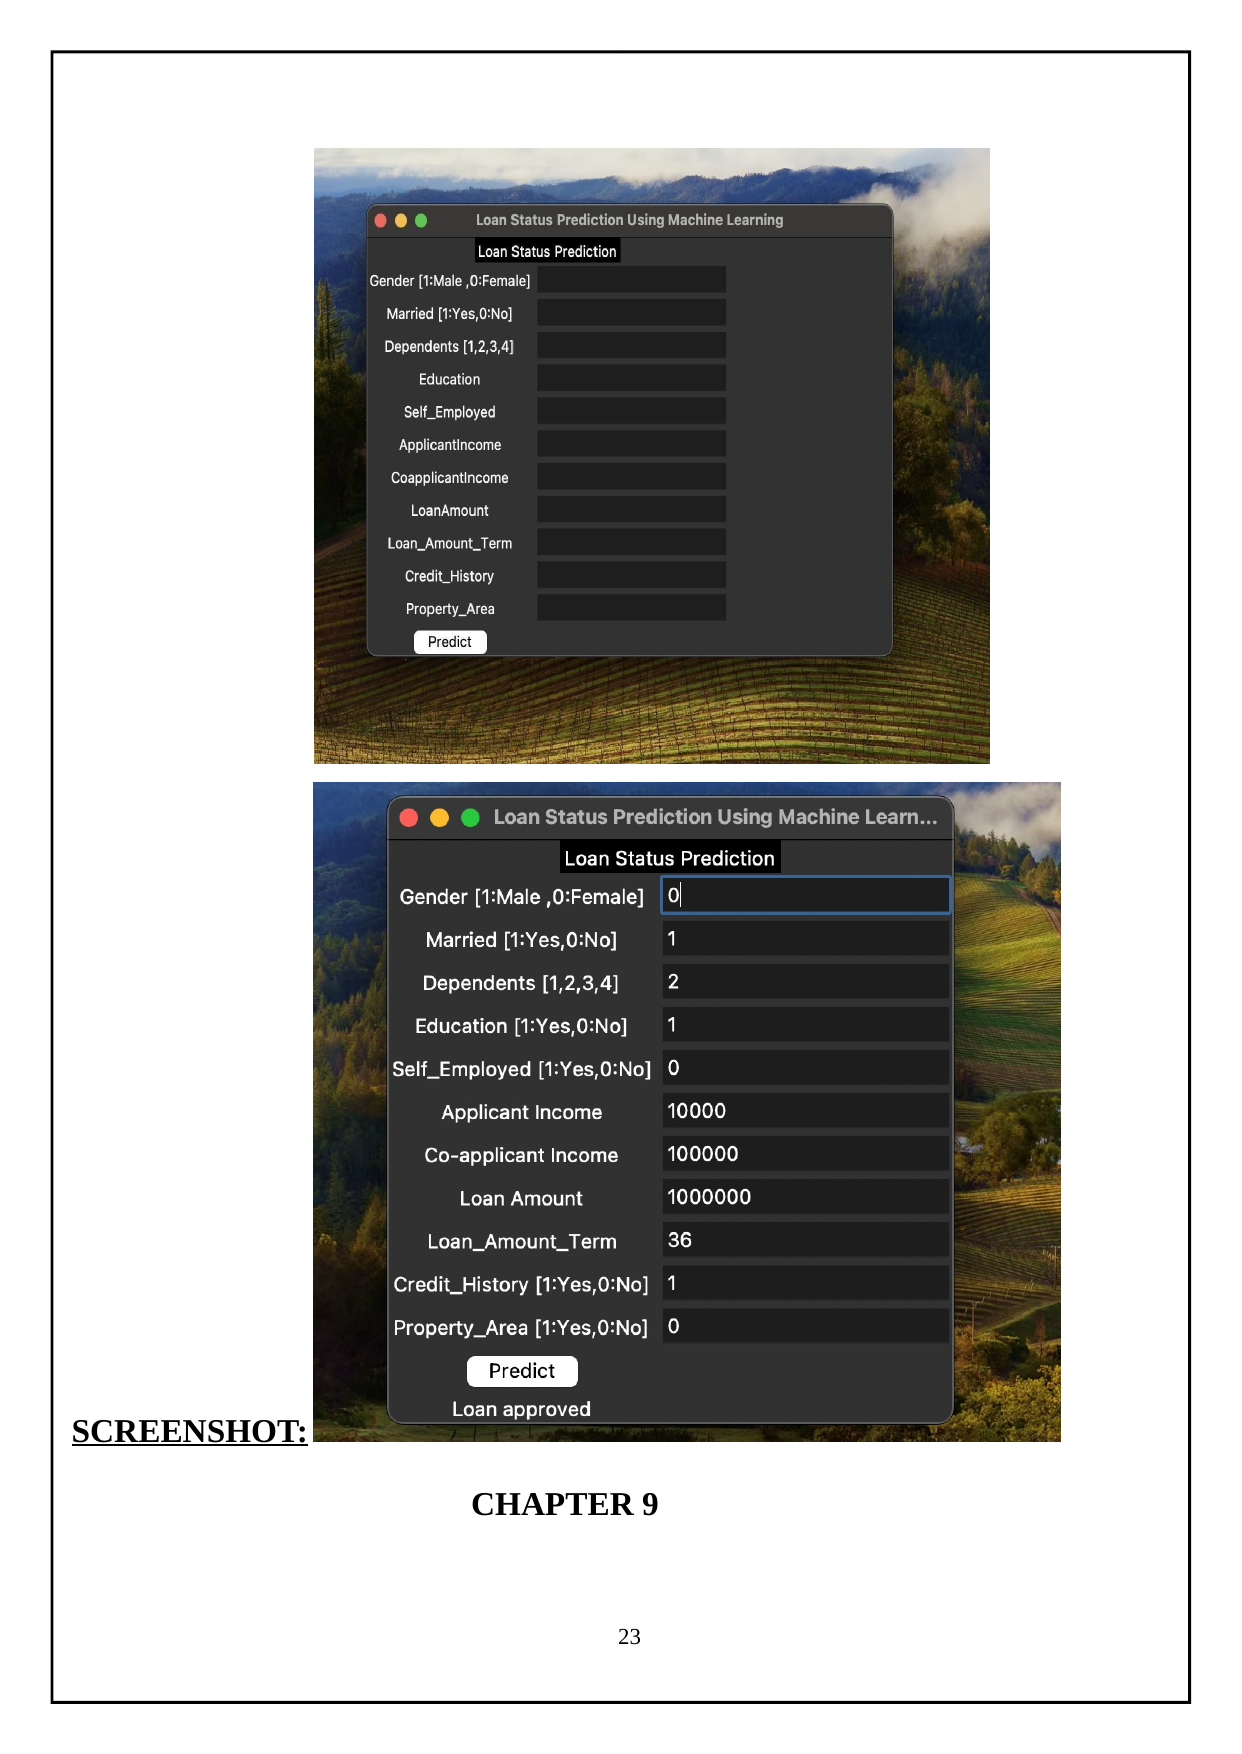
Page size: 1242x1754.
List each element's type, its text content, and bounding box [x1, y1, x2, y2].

picture [313, 147, 990, 764]
text CHAPTER 9 [112, 1484, 1017, 1522]
picture [313, 782, 1061, 1442]
